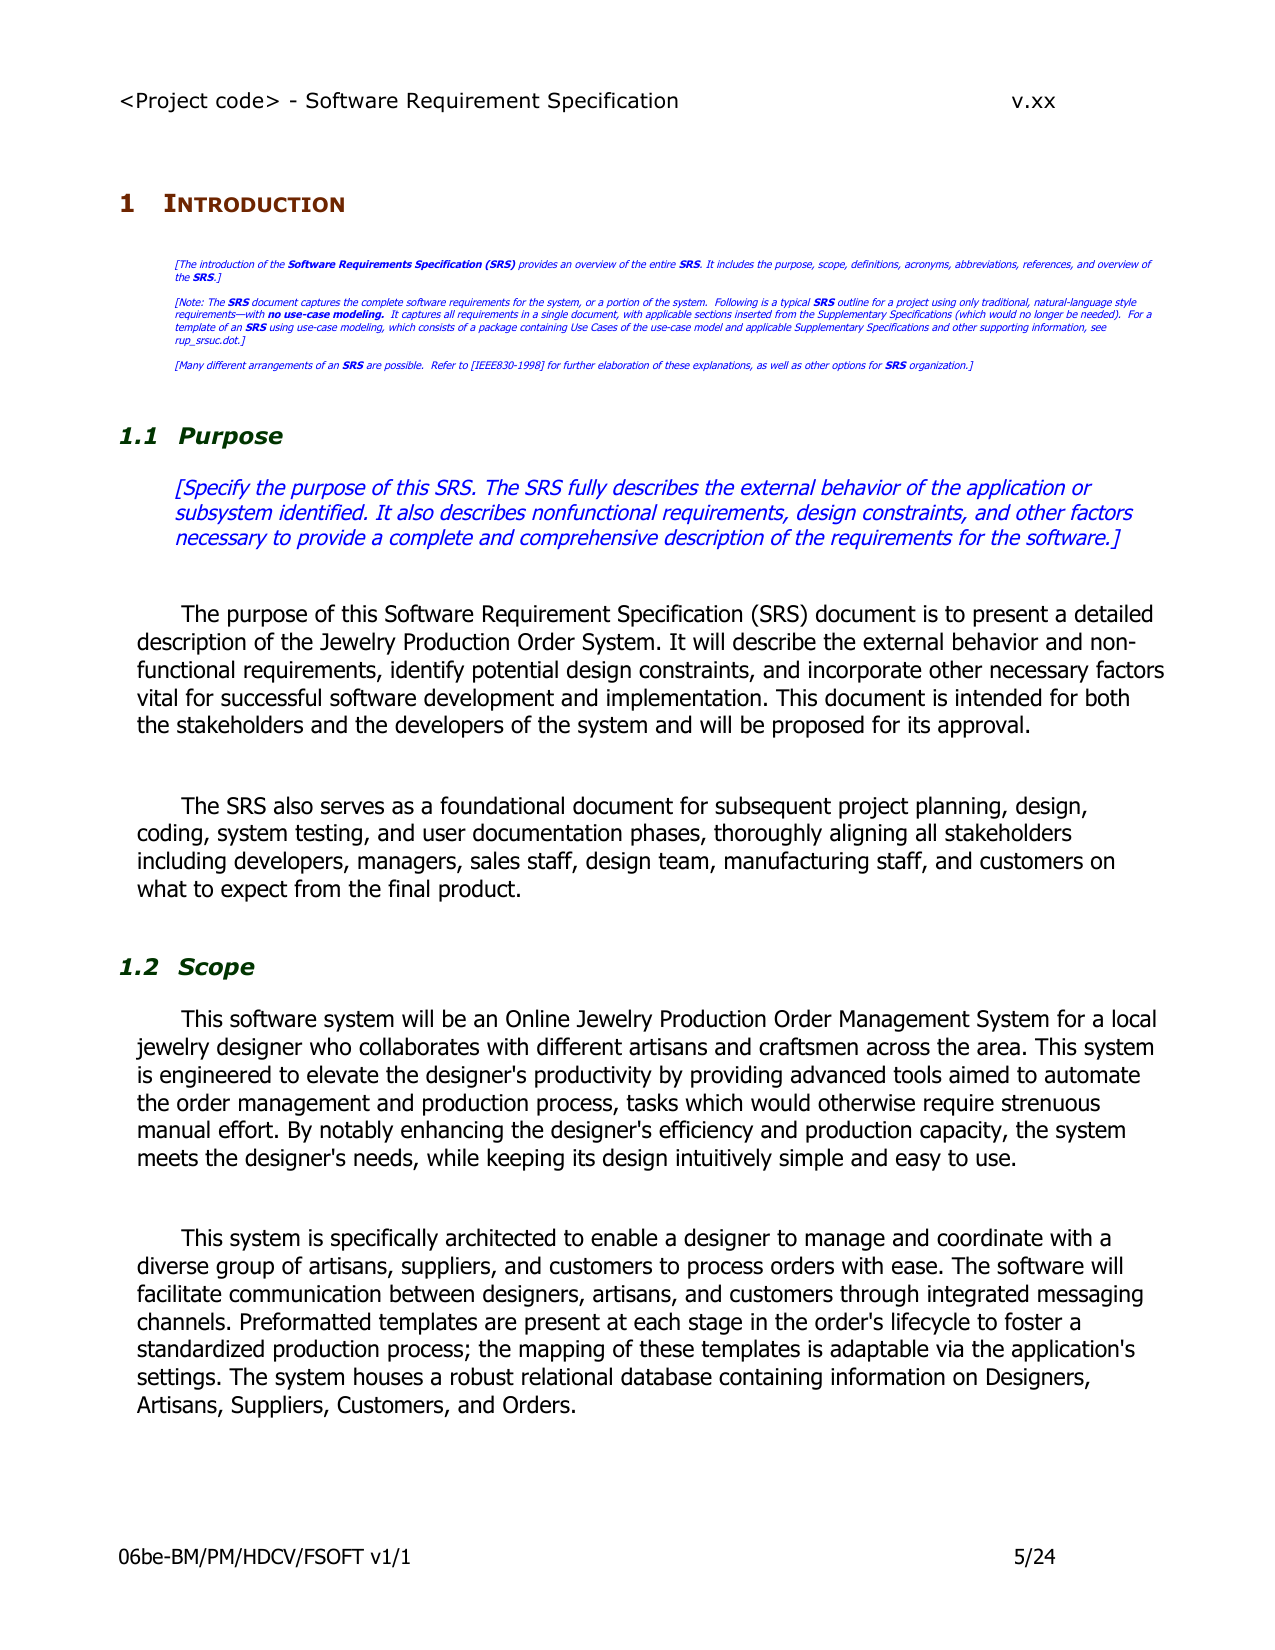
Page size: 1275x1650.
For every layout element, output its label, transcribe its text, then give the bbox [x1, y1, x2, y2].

subtitle Scope [118, 952, 1167, 980]
text This software system will be an Online Jewelry Production Order Management System for a local jewelry designer who collaborates with different artisans and craftsmen across the area. This system is engineered to elevate the designer's productivity by providing advanced tools aimed to automate the order management and production process, tasks which would otherwise require strenuous manual effort. By notably enhancing the designer's efficiency and production capacity, the system meets the designer's needs, while keeping its design intuitively simple and easy to use. [137, 1005, 1167, 1171]
subtitle Introduction [118, 187, 1167, 218]
text [Note: The SRS document captures the complete software requirements for the system, or a portion of the system. Following is a typical SRS outline for a project using only traditional, natural-language style requirements—with no use-case modeling. It captures all requirements in a single document, with applicable sections inserted from the Supplementary Specifications (which would no longer be needed). For a template of an SRS using use-case modeling, which consists of a package containing Use Cases of the use-case model and applicable Supplementary Specifications and other supporting information, see rup_srsuc.dot.] [174, 296, 1167, 346]
text This system is specifically architected to enable a designer to manage and coordinate with a diverse group of artisans, suppliers, and customers to process orders with ease. The software will facilitate communication between designers, artisans, and customers through integrated messaging channels. Preformatted templates are present at each stage in the order's lifecycle to foster a standardized production process; the mapping of these templates is adaptable via the application's settings. The system houses a robust relational database containing information on Designers, Artisans, Suppliers, Customers, and Orders. [137, 1224, 1167, 1418]
text [Specify the purpose of this SRS. The SRS fully describes the external behavior of the application or subsystem identified. It also describes nonfunctional requirements, design constraints, and other factors necessary to provide a complete and comprehensive description of the requirements for the software.] [174, 474, 1167, 550]
text The SRS also serves as a foundational document for subsequent project planning, design, coding, system testing, and user documentation phases, thoroughly aligning all stakeholders including developers, managers, sales staff, design team, manufacturing staff, and customers on what to expect from the final product. [137, 791, 1167, 902]
text The purpose of this Software Requirement Specification (SRS) document is to present a detailed description of the Jewelry Production Order System. It will describe the external behavior and non-functional requirements, identify potential design constraints, and incorporate other necessary factors vital for successful software development and implementation. This document is intended for both the stakeholders and the developers of the system and will be proposed for its approval. [137, 600, 1167, 738]
subtitle Purpose [118, 421, 1167, 449]
text [The introduction of the Software Requirements Specification (SRS) provides an overview of the entire SRS. It includes the purpose, scope, definitions, acronyms, abbreviations, references, and overview of the SRS.] [174, 258, 1167, 283]
